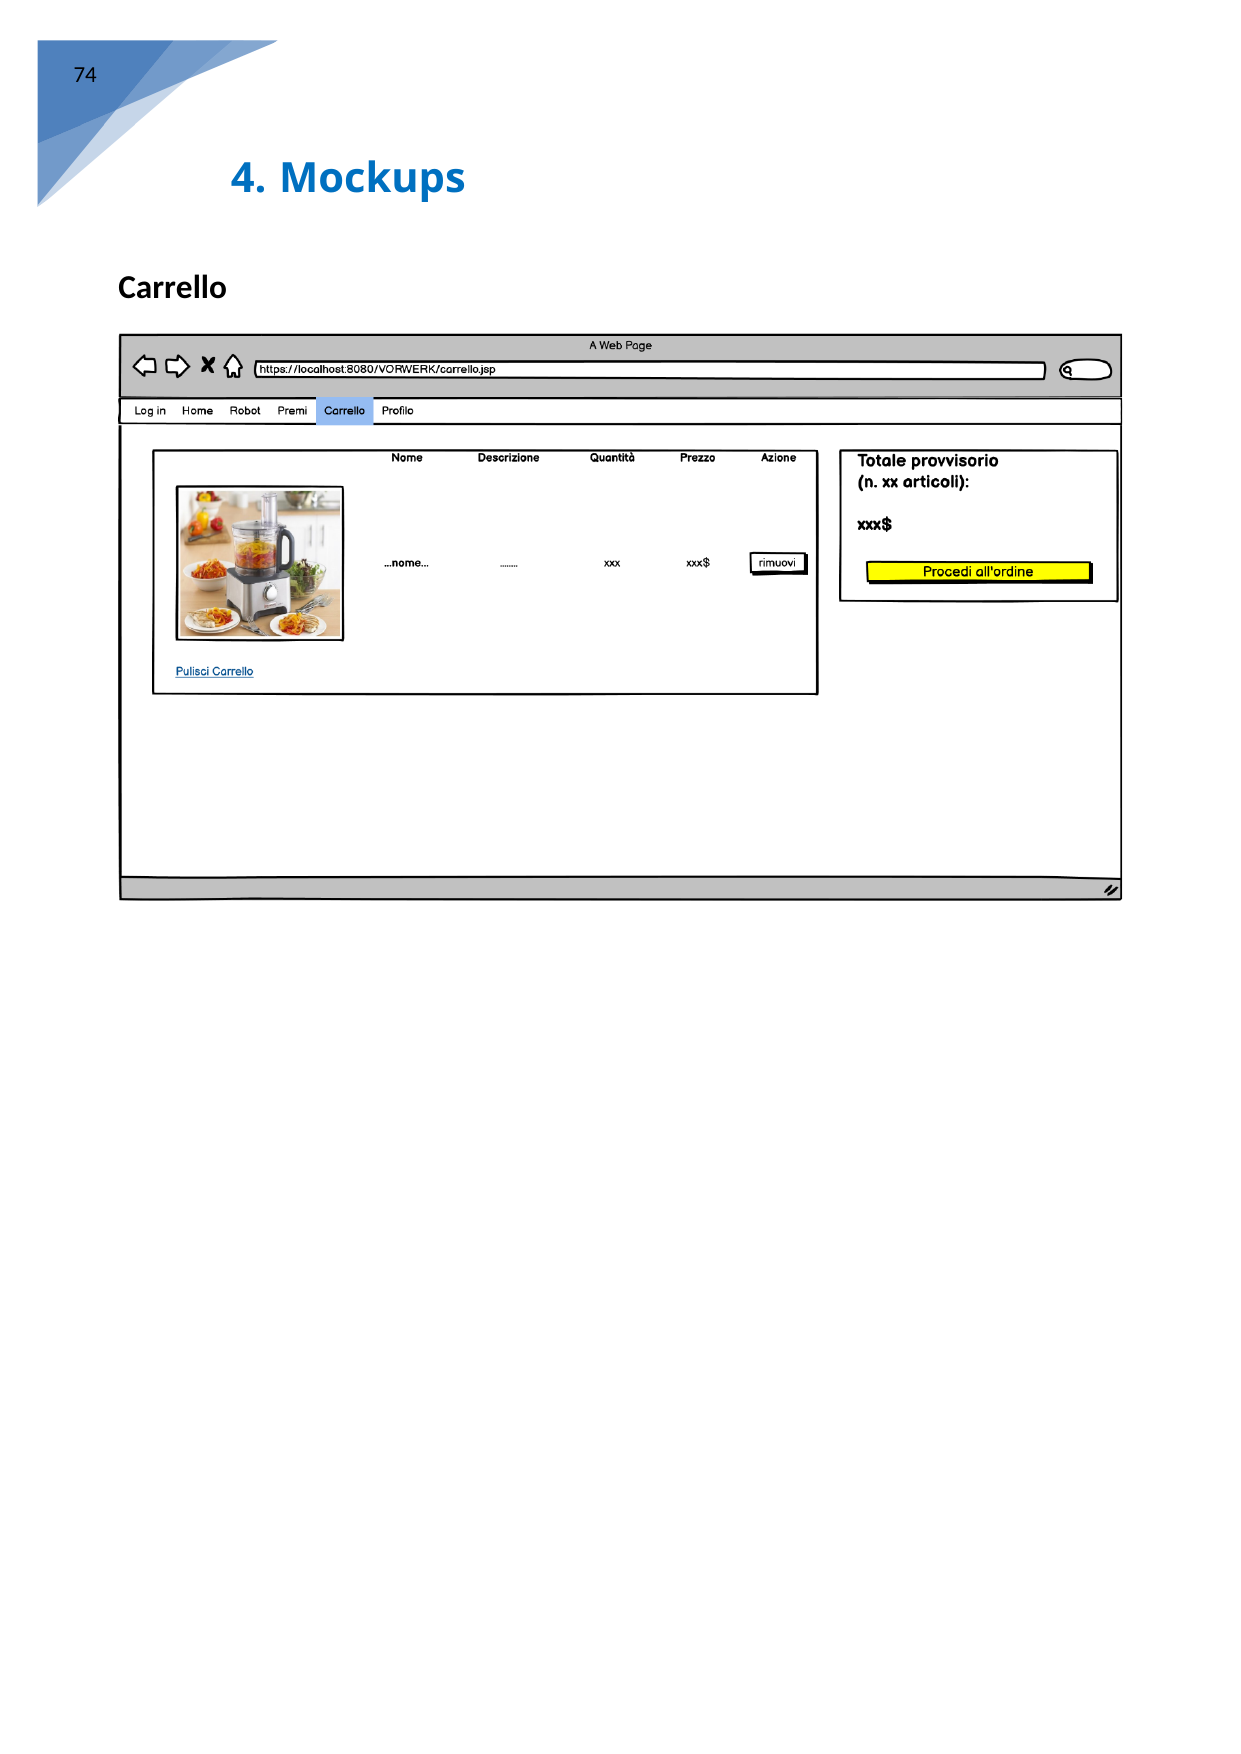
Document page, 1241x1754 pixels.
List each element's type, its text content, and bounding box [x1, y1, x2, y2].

subtitle Mockups [231, 148, 1122, 204]
picture [118, 333, 1123, 901]
picture [37, 40, 279, 209]
text Carrello [118, 266, 1122, 307]
